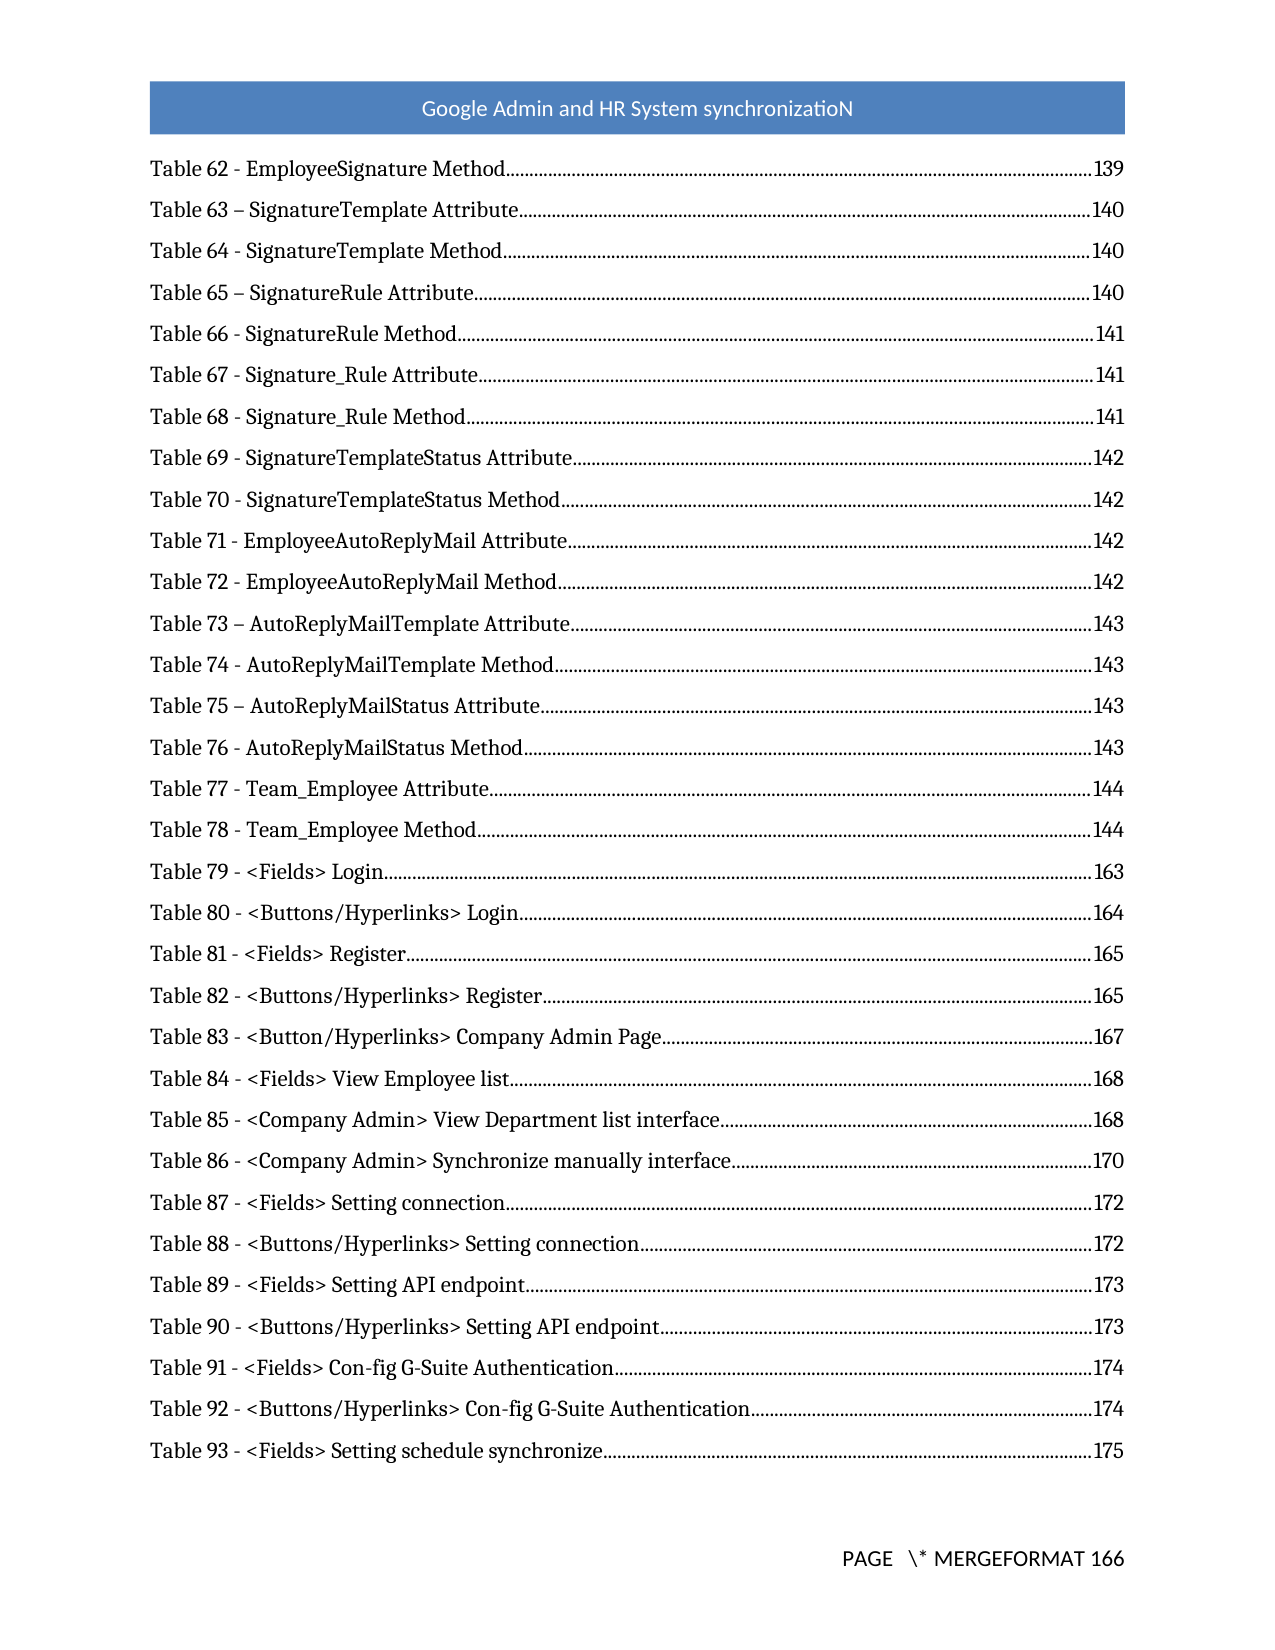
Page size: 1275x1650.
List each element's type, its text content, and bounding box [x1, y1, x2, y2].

text Table 82 - <Buttons/Hyperlinks> Register 165 [150, 977, 1125, 1014]
text Table 77 - Team_Employee Attribute 144 [150, 770, 1125, 808]
text Table 66 - SignatureRule Method 141 [150, 315, 1125, 353]
text Table 86 - <Company Admin> Synchronize manually interface 170 [150, 1142, 1125, 1180]
text Table 84 - <Fields> View Employee list 168 [150, 1060, 1125, 1097]
text Table 74 - AutoReplyMailTemplate Method 143 [150, 646, 1125, 684]
text Table 69 - SignatureTemplateStatus Attribute 142 [150, 439, 1125, 477]
text Table 63 – SignatureTemplate Attribute 140 [150, 191, 1125, 229]
text Table 64 - SignatureTemplate Method 140 [150, 233, 1125, 270]
text Table 70 - SignatureTemplateStatus Method 142 [150, 481, 1125, 518]
text Table 62 - EmployeeSignature Method 139 [150, 150, 1125, 187]
text Table 67 - Signature_Rule Attribute 141 [150, 357, 1125, 394]
text Table 75 – AutoReplyMailStatus Attribute 143 [150, 688, 1125, 725]
text Table 92 - <Buttons/Hyperlinks> Con-fig G-Suite Authentication 174 [150, 1391, 1125, 1428]
text Table 91 - <Fields> Con-fig G-Suite Authentication 174 [150, 1349, 1125, 1387]
text Table 79 - <Fields> Login 163 [150, 853, 1125, 891]
text Table 88 - <Buttons/Hyperlinks> Setting connection 172 [150, 1225, 1125, 1263]
text Table 78 - Team_Employee Method 144 [150, 812, 1125, 849]
text Table 81 - <Fields> Register 165 [150, 936, 1125, 973]
text Table 72 - EmployeeAutoReplyMail Method 142 [150, 563, 1125, 601]
text Table 85 - <Company Admin> View Department list interface 168 [150, 1101, 1125, 1139]
text Table 87 - <Fields> Setting connection 172 [150, 1184, 1125, 1221]
text Table 93 - <Fields> Setting schedule synchronize 175 [150, 1432, 1125, 1469]
text Table 76 - AutoReplyMailStatus Method 143 [150, 729, 1125, 766]
text Table 83 - <Button/Hyperlinks> Company Admin Page 167 [150, 1018, 1125, 1056]
text Table 89 - <Fields> Setting API endpoint 173 [150, 1267, 1125, 1304]
text Table 65 – SignatureRule Attribute 140 [150, 274, 1125, 312]
text Table 71 - EmployeeAutoReplyMail Attribute 142 [150, 522, 1125, 560]
text Table 68 - Signature_Rule Method 141 [150, 398, 1125, 436]
text Table 80 - <Buttons/Hyperlinks> Login 164 [150, 894, 1125, 932]
text Table 73 – AutoReplyMailTemplate Attribute 143 [150, 605, 1125, 642]
text Table 90 - <Buttons/Hyperlinks> Setting API endpoint 173 [150, 1308, 1125, 1345]
